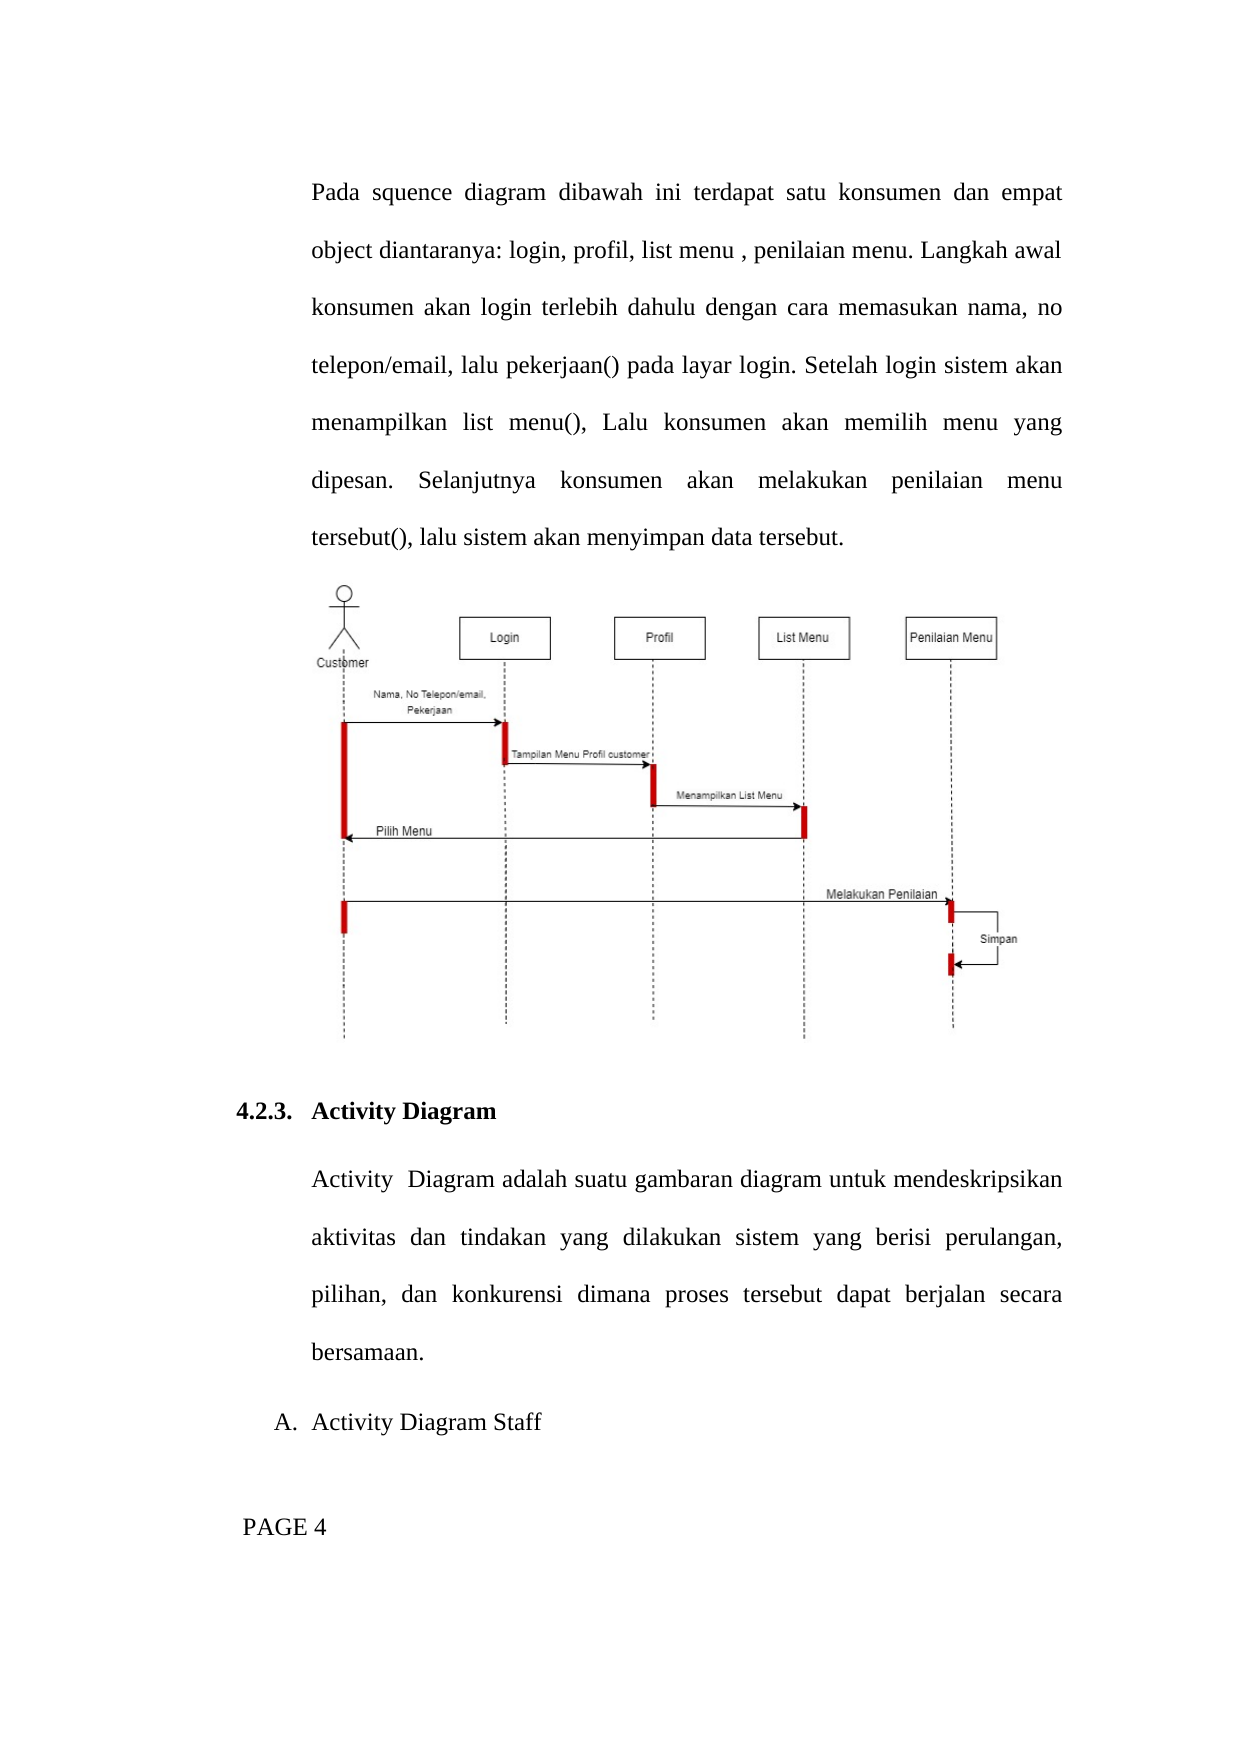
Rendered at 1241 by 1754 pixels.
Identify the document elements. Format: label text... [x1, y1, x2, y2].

list Activity Diagram Staff [274, 1407, 1063, 1436]
picture [311, 579, 1025, 1043]
subtitle Activity Diagram [236, 1096, 1063, 1125]
list Pada squence diagram dibawah ini terdapat satu konsumen dan empat object diantaranya: login, profil, list menu , penilaian menu. Langkah awal konsumen akan login terlebih dahulu dengan cara memasukan nama, no telepon/email, lalu pekerjaan() pada layar login. Setelah login sistem akan menampilkan list menu(), Lalu konsumen akan memilih menu yang dipesan. Selanjutnya konsumen akan melakukan penilaian menu tersebut(), lalu sistem akan menyimpan data tersebut. [311, 177, 1063, 551]
text Activity Diagram adalah suatu gambaran diagram untuk mendeskripsikan aktivitas dan tindakan yang dilakukan sistem yang berisi perulangan, pilihan, dan konkurensi dimana proses tersebut dapat berjalan secara bersamaan. [311, 1164, 1063, 1366]
